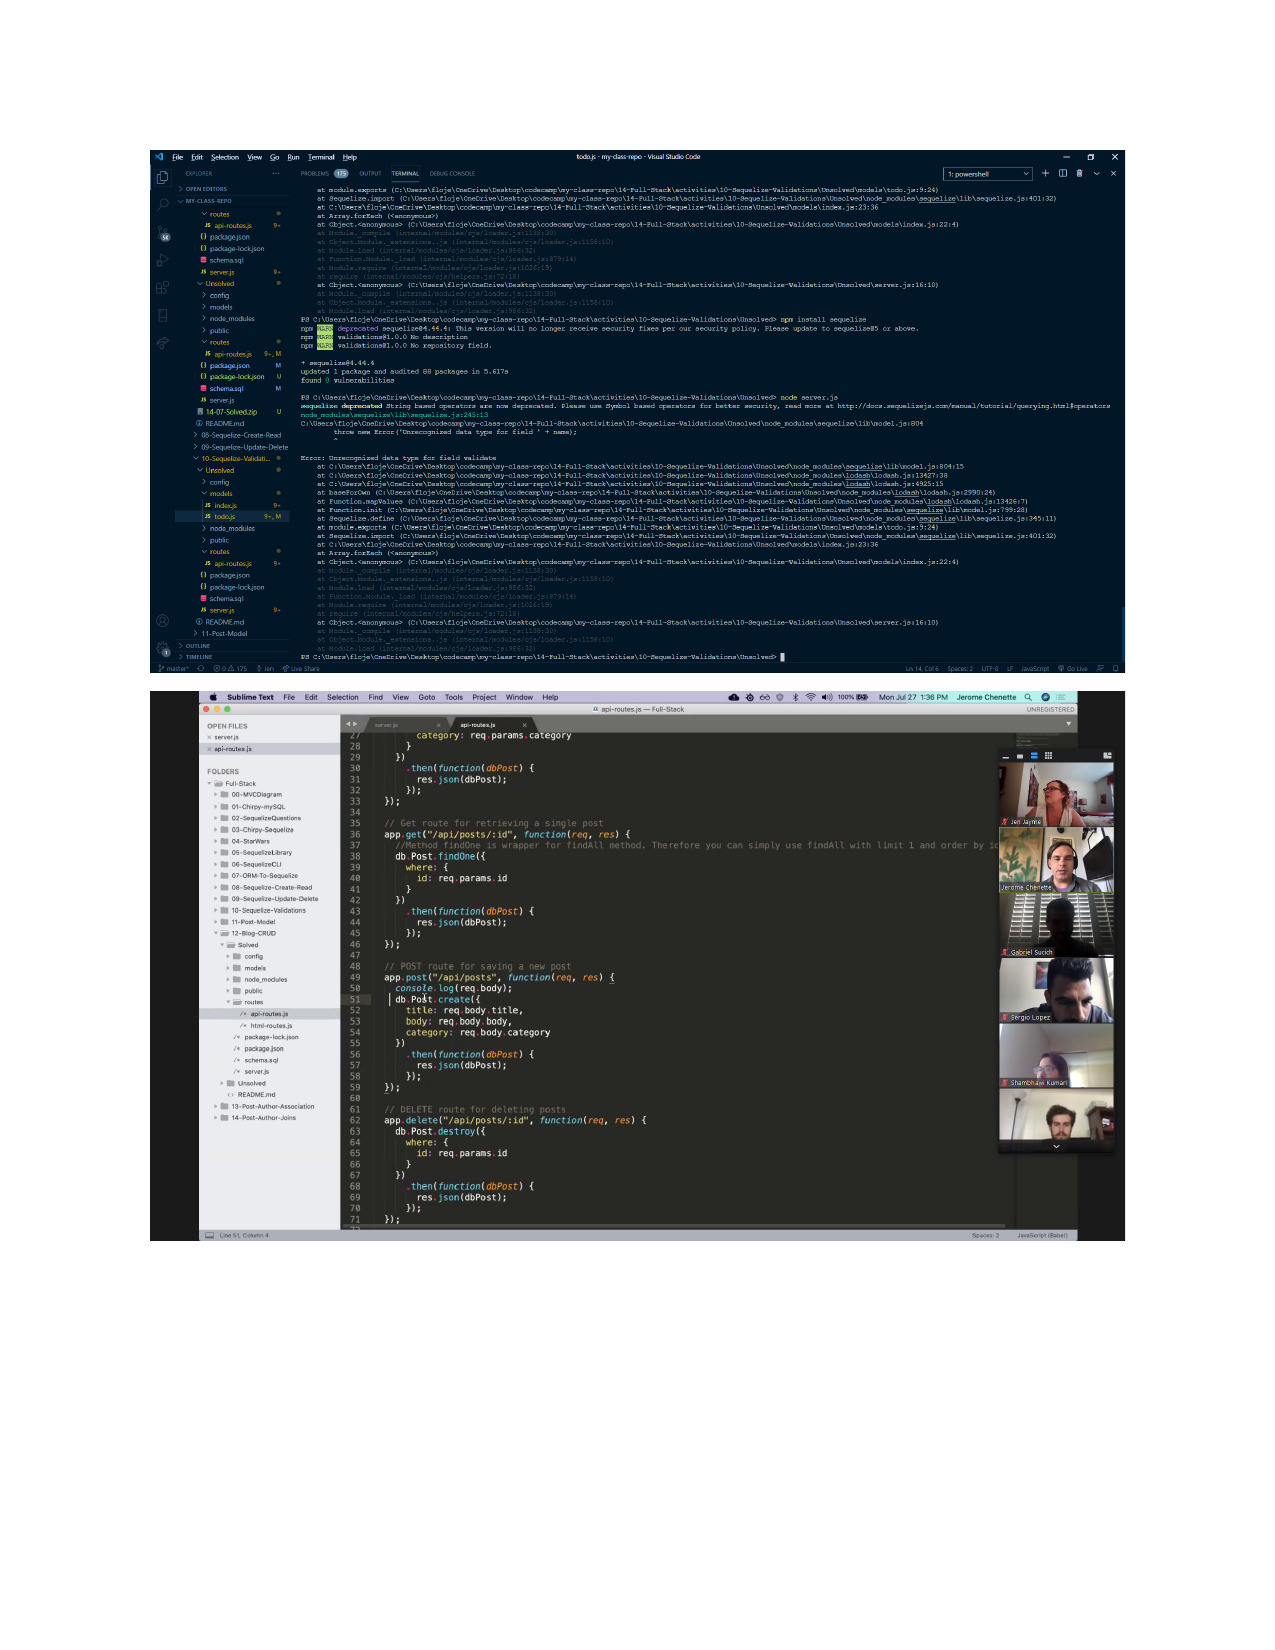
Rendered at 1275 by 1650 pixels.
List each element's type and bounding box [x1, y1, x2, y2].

picture [150, 691, 1125, 1241]
picture [150, 150, 1125, 673]
